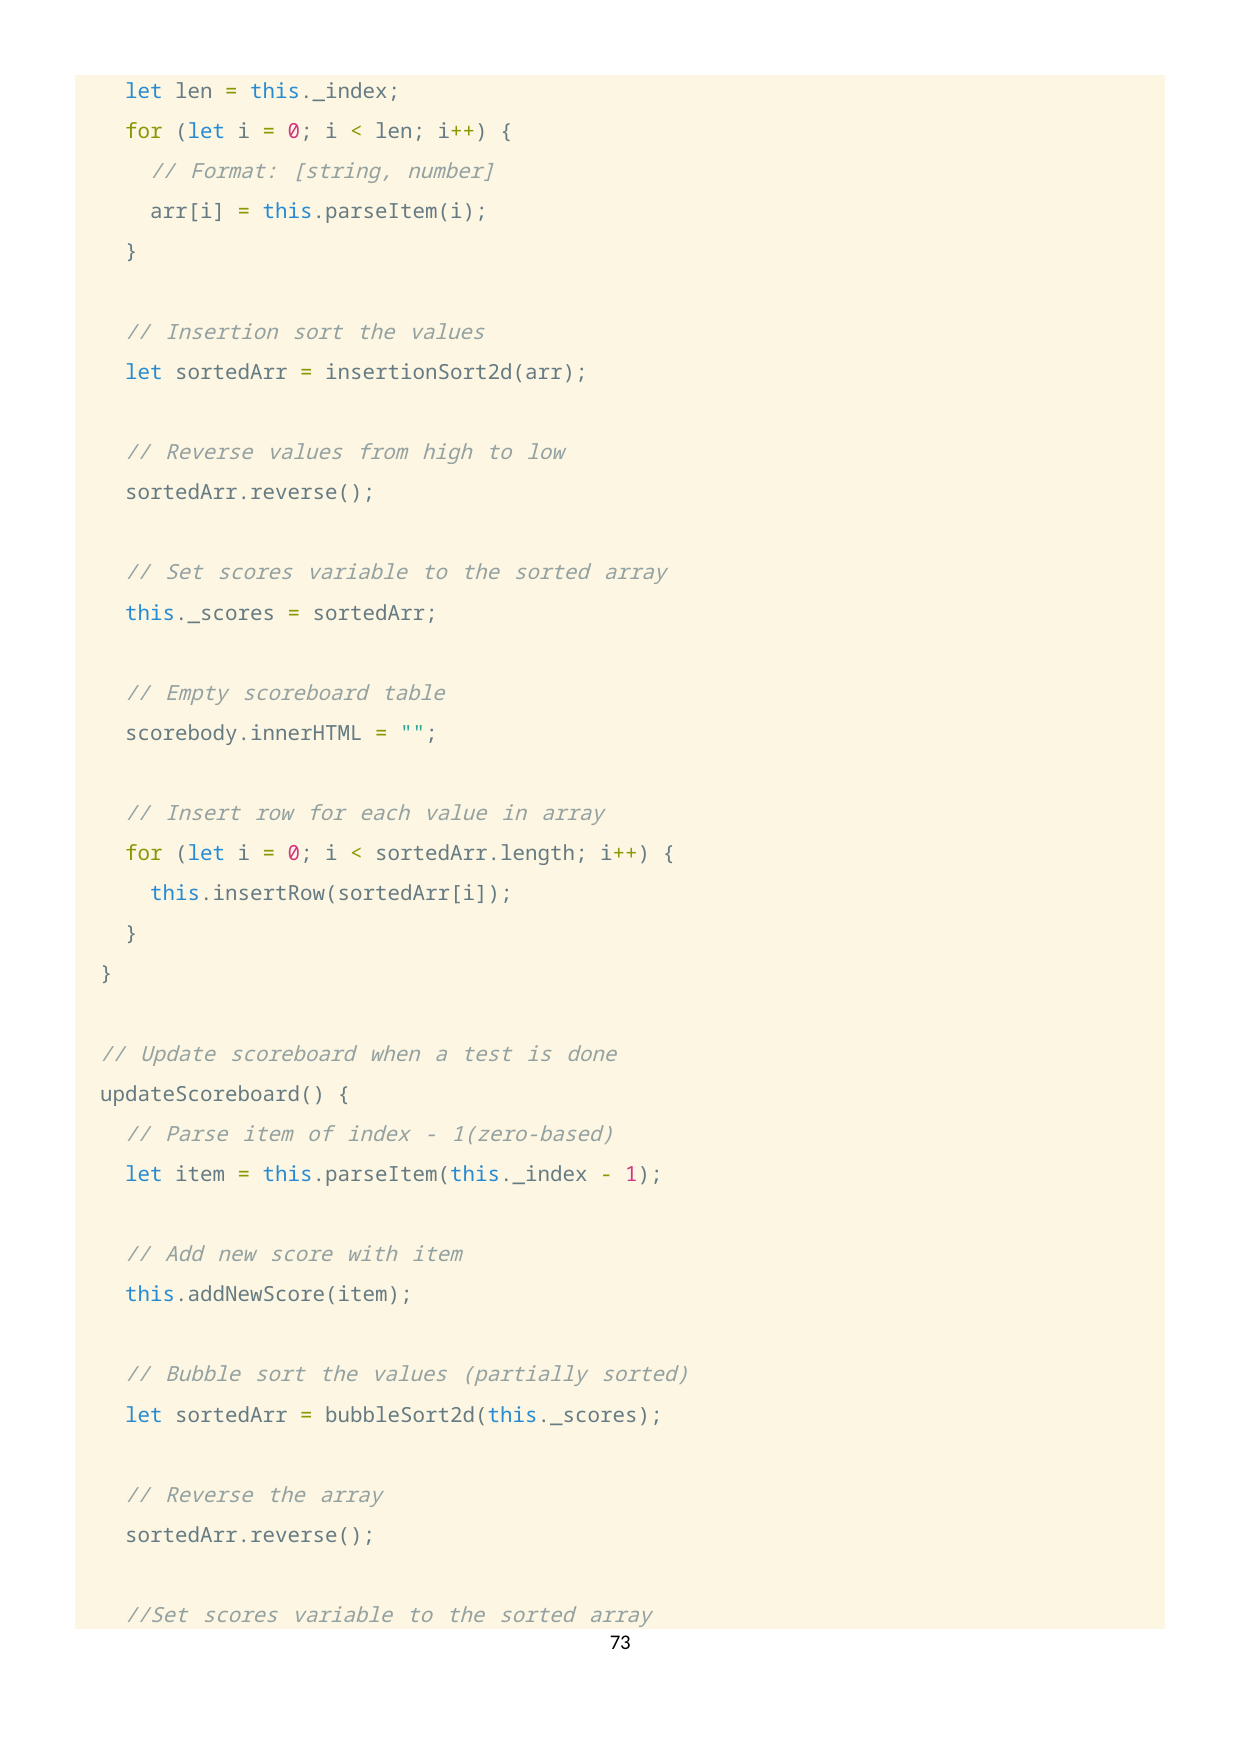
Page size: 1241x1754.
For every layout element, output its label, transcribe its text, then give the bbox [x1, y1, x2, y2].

text // Format: [string, number] [75, 155, 1165, 185]
text sortedArr.reverse(); [75, 1519, 1165, 1548]
text // Insertion sort the values [75, 316, 1165, 345]
text // Add new score with item [75, 1238, 1165, 1268]
text arr[i] = this.parseItem(i); [75, 195, 1165, 225]
text updateScoreboard() { [75, 1078, 1165, 1107]
text for (let i = 0; i < len; i++) { [75, 115, 1165, 145]
text // Reverse values from high to low [75, 436, 1165, 466]
text // Set scores variable to the sorted array [75, 556, 1165, 586]
text let sortedArr = insertionSort2d(arr); [75, 356, 1165, 385]
text for (let i = 0; i < sortedArr.length; i++) { [75, 837, 1165, 867]
text // Empty scoreboard table [75, 677, 1165, 706]
text scorebody.innerHTML = ""; [75, 717, 1165, 746]
text let item = this.parseItem(this._index - 1); [75, 1158, 1165, 1187]
text this.insertRow(sortedArr[i]); [75, 877, 1165, 907]
text this._scores = sortedArr; [75, 596, 1165, 626]
text sortedArr.reverse(); [75, 476, 1165, 506]
text // Reverse the array [75, 1479, 1165, 1508]
text } [75, 917, 1165, 947]
text this.addNewScore(item); [75, 1278, 1165, 1308]
text } [75, 957, 1165, 987]
text // Update scoreboard when a test is done [75, 1037, 1165, 1067]
text //Set scores variable to the sorted array [75, 1599, 1165, 1629]
text // Parse item of index - 1(zero-based) [75, 1118, 1165, 1147]
text // Insert row for each value in array [75, 797, 1165, 827]
text let sortedArr = bubbleSort2d(this._scores); [75, 1398, 1165, 1428]
text } [75, 235, 1165, 265]
text let len = this._index; [75, 75, 1165, 105]
text // Bubble sort the values (partially sorted) [75, 1358, 1165, 1388]
